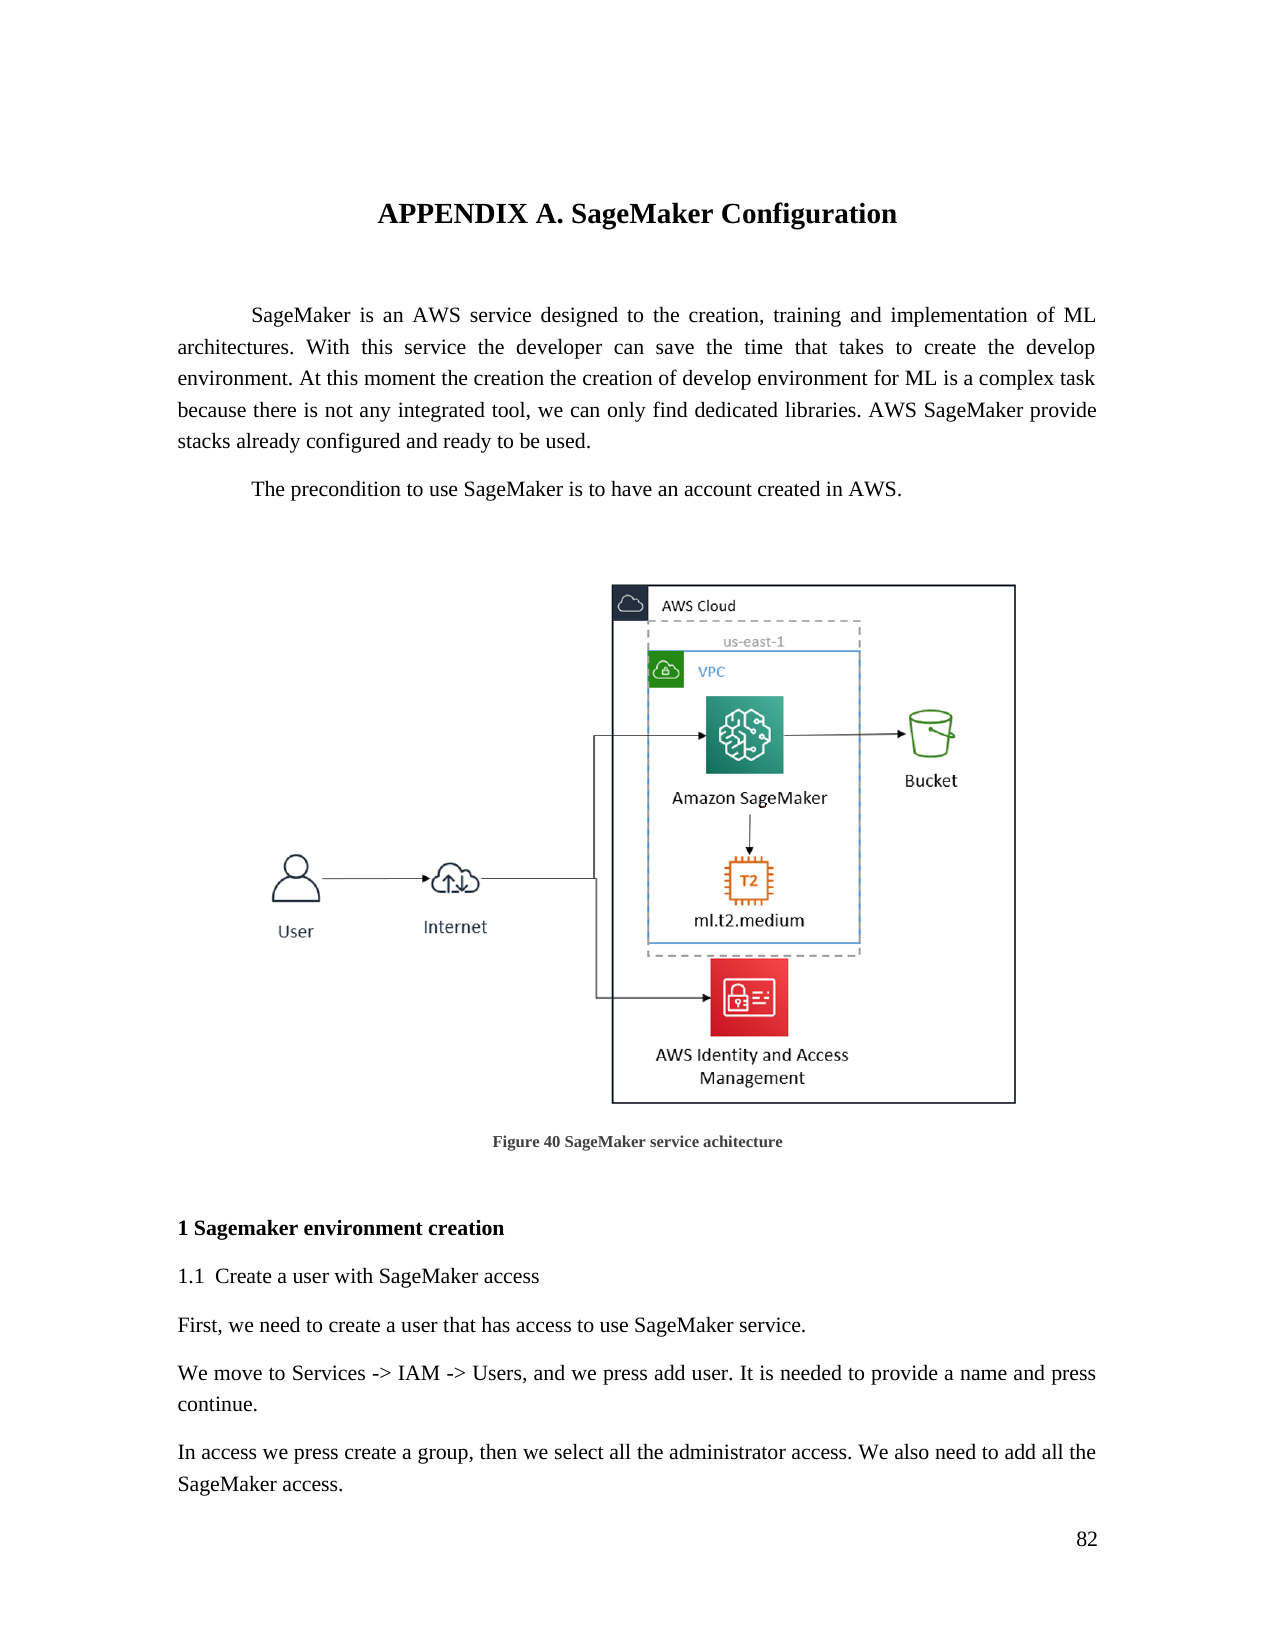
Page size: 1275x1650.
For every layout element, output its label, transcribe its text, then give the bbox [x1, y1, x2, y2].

text First, we need to create a user that has access to use SageMaker service. [177, 1312, 1098, 1337]
picture [250, 572, 1025, 1109]
text 1 Sagemaker environment creation [177, 1215, 1098, 1241]
text The precondition to use SageMaker is to have an account created in AWS. [177, 476, 1098, 502]
subtitle APPENDIX A. SageMaker Configuration [177, 196, 1098, 229]
text Figure 40 SageMaker service achitecture [177, 1131, 1098, 1151]
text We move to Services -> IAM -> Users, and we press add user. It is needed to provide a name and press continue. [177, 1360, 1098, 1416]
list Create a user with SageMaker access [177, 1263, 1098, 1289]
text In access we press create a group, then we select all the administrator access. We also need to add all the SageMaker access. [177, 1439, 1098, 1496]
text SageMaker is an AWS service designed to the creation, training and implementation of ML architectures. With this service the developer can save the time that takes to create the develop environment. At this moment the creation the creation of develop environment for ML is a complex task because there is not any integrated tool, we can only find dedicated libraries. AWS SageMaker provide stacks already configured and ready to be used. [177, 302, 1098, 453]
